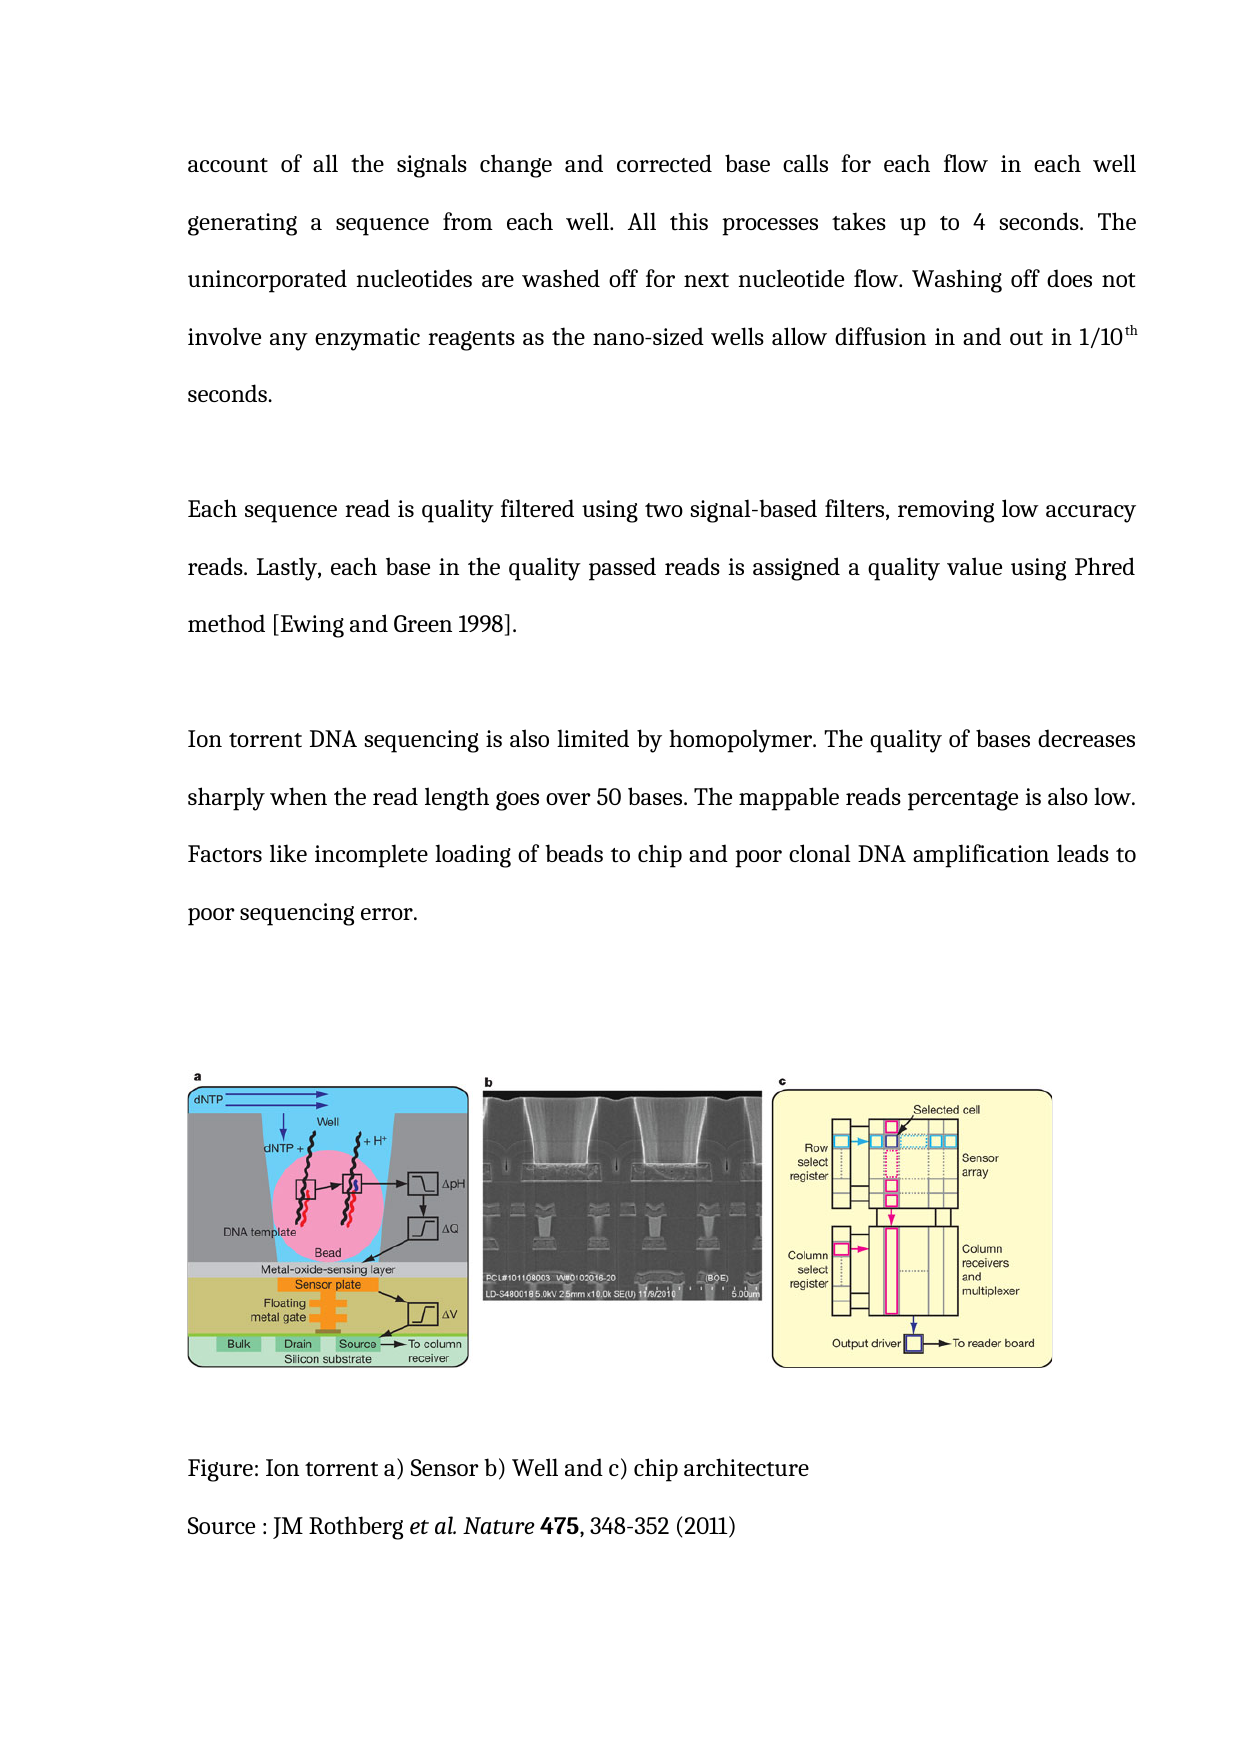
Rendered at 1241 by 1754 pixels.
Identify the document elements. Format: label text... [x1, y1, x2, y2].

text Each sequence read is quality filtered using two signal-based filters, removing low accuracy reads. Lastly, each base in the quality passed reads is assigned a quality value using Phred method [Ewing and Green 1998]. [187, 495, 1138, 639]
text Figure: Ion torrent a) Sensor b) Well and c) chip architecture [187, 1454, 1138, 1483]
text Source : JM Rothberg et al. Nature 475, 348-352 (2011) [187, 1512, 1138, 1540]
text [187, 150, 1138, 409]
text Ion torrent DNA sequencing is also limited by homopolymer. The quality of bases decreases sharply when the read length goes over 50 bases. The mappable reads percentage is also low. Factors like incomplete loading of beads to chip and poor clonal DNA amplification leads to poor sequencing error. [187, 725, 1138, 926]
picture [187, 1070, 1053, 1368]
